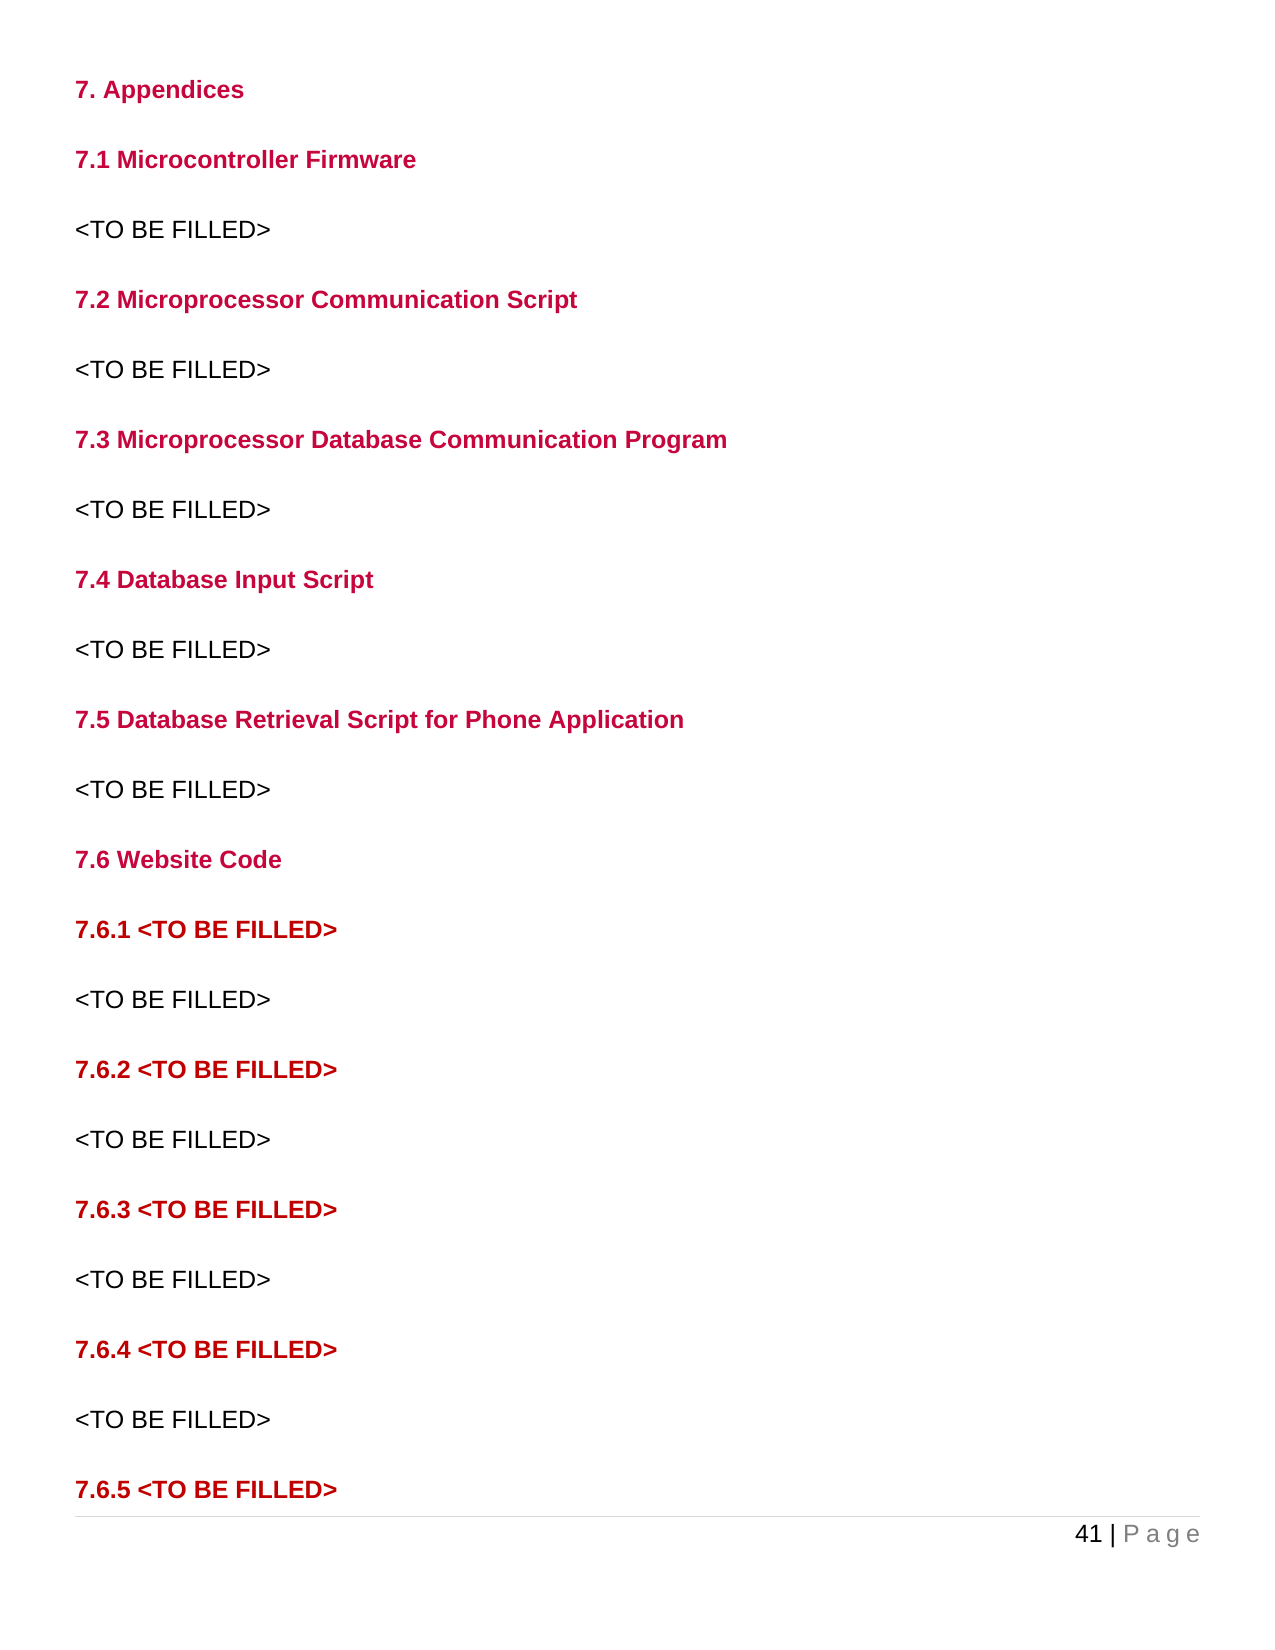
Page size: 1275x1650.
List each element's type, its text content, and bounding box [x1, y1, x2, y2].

subtitle 7.6 Website Code [75, 845, 1200, 874]
subtitle 7.6.3 <TO BE FILLED> [75, 1195, 1200, 1224]
subtitle 7.4 Database Input Script [75, 565, 1200, 594]
subtitle 7.6.1 <TO BE FILLED> [75, 915, 1200, 944]
text <TO BE FILLED> [75, 1125, 1200, 1154]
text <TO BE FILLED> [75, 775, 1200, 804]
text <TO BE FILLED> [75, 1265, 1200, 1294]
subtitle 7.6.2 <TO BE FILLED> [75, 1055, 1200, 1084]
text <TO BE FILLED> [75, 1405, 1200, 1434]
subtitle 7.6.4 <TO BE FILLED> [75, 1335, 1200, 1364]
subtitle 7. Appendices [75, 75, 1200, 104]
subtitle 7.3 Microprocessor Database Communication Program [75, 425, 1200, 454]
text <TO BE FILLED> [75, 355, 1200, 384]
subtitle 7.1 Microcontroller Firmware [75, 145, 1200, 174]
text <TO BE FILLED> [75, 495, 1200, 524]
text <TO BE FILLED> [75, 985, 1200, 1014]
subtitle 7.5 Database Retrieval Script for Phone Application [75, 705, 1200, 734]
text <TO BE FILLED> [75, 635, 1200, 664]
subtitle 7.2 Microprocessor Communication Script [75, 285, 1200, 314]
text <TO BE FILLED> [75, 215, 1200, 244]
subtitle 7.6.5 <TO BE FILLED> [75, 1475, 1200, 1504]
